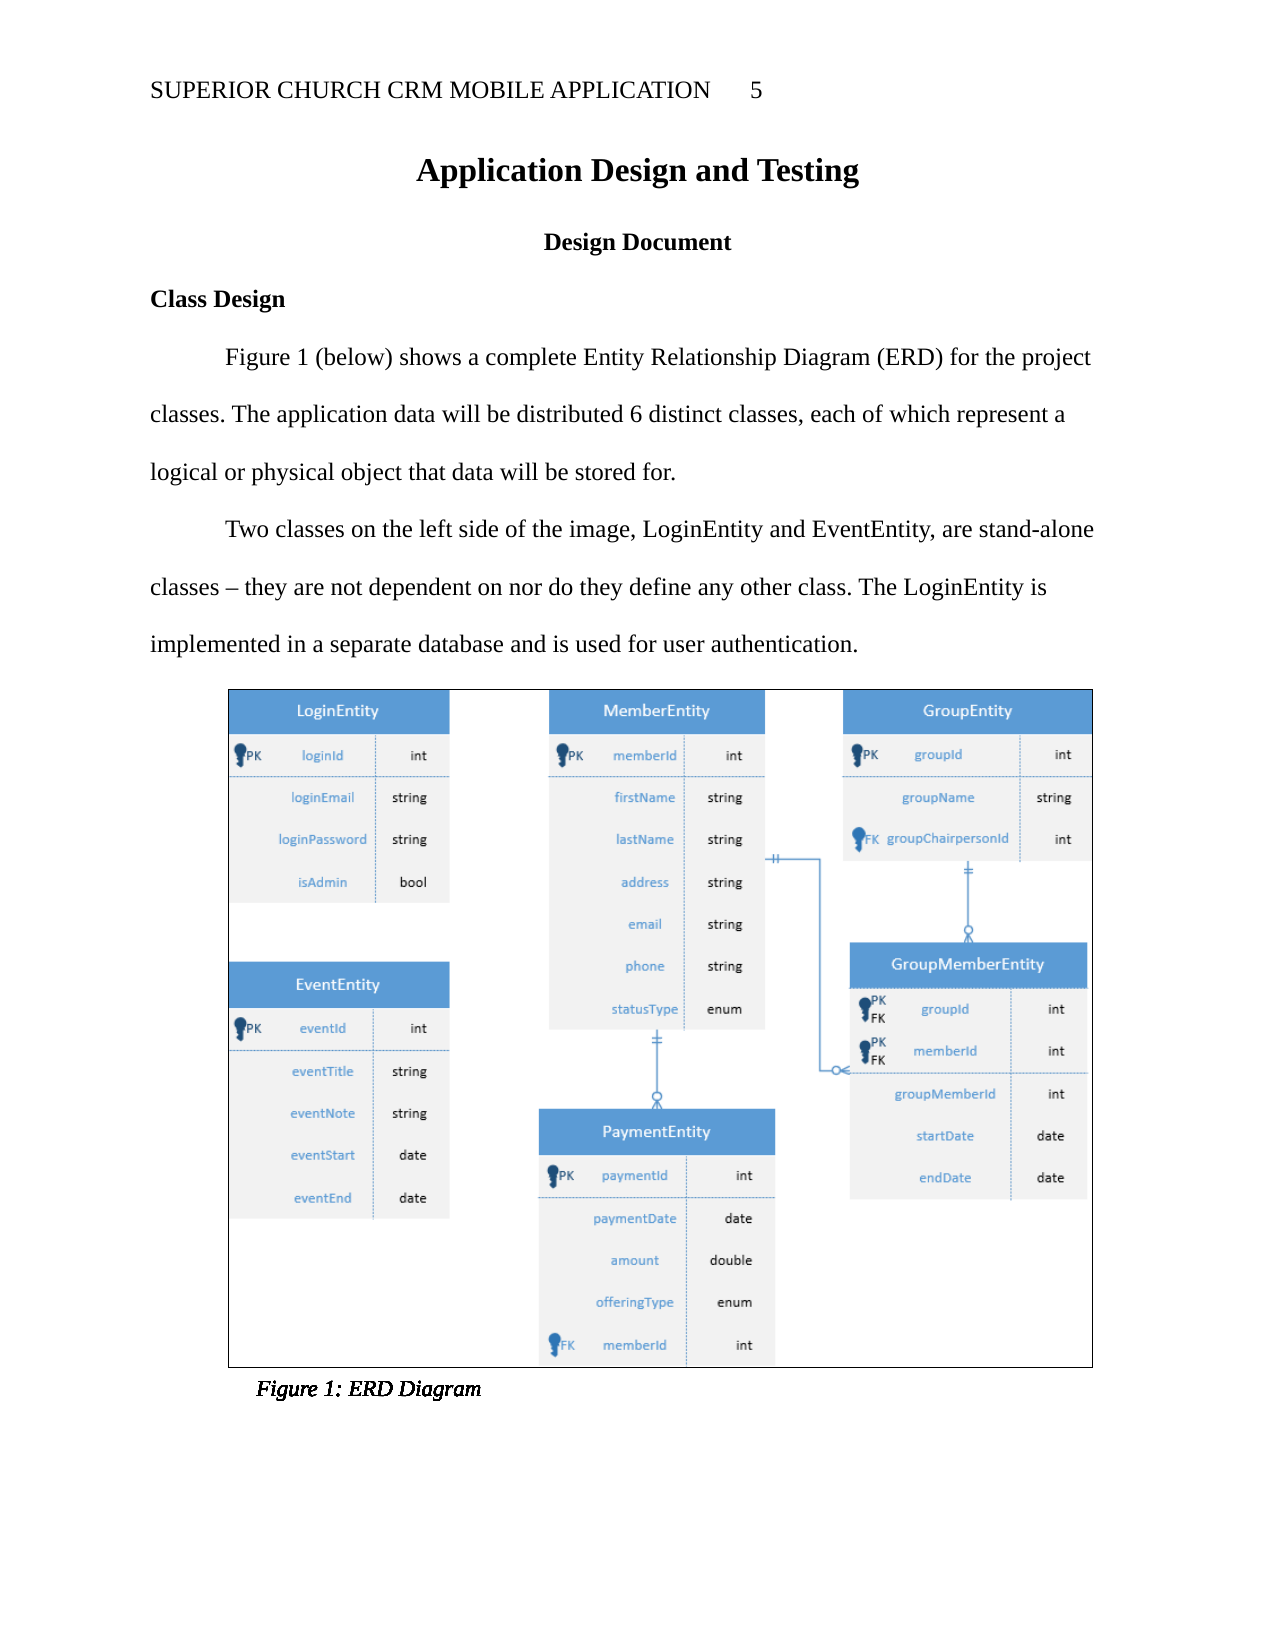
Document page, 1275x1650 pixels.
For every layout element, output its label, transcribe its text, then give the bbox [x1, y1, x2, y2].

text Figure 1 (below) shows a complete Entity Relationship Diagram (ERD) for the project classes. The application data will be distributed 6 distinct classes, each of which represent a logical or physical object that data will be stored for. [150, 342, 1125, 485]
subtitle Design Document [150, 227, 1125, 255]
text Two classes on the left side of the image, LoginEntity and EventEntity, are stand-alone classes – they are not dependent on nor do they define any other class. The LoginEntity is implemented in a separate database and is used for user authentication. [150, 514, 1125, 658]
subtitle Class Design [150, 284, 1125, 313]
subtitle Application Design and Testing [150, 150, 1125, 188]
picture [229, 690, 1092, 1367]
